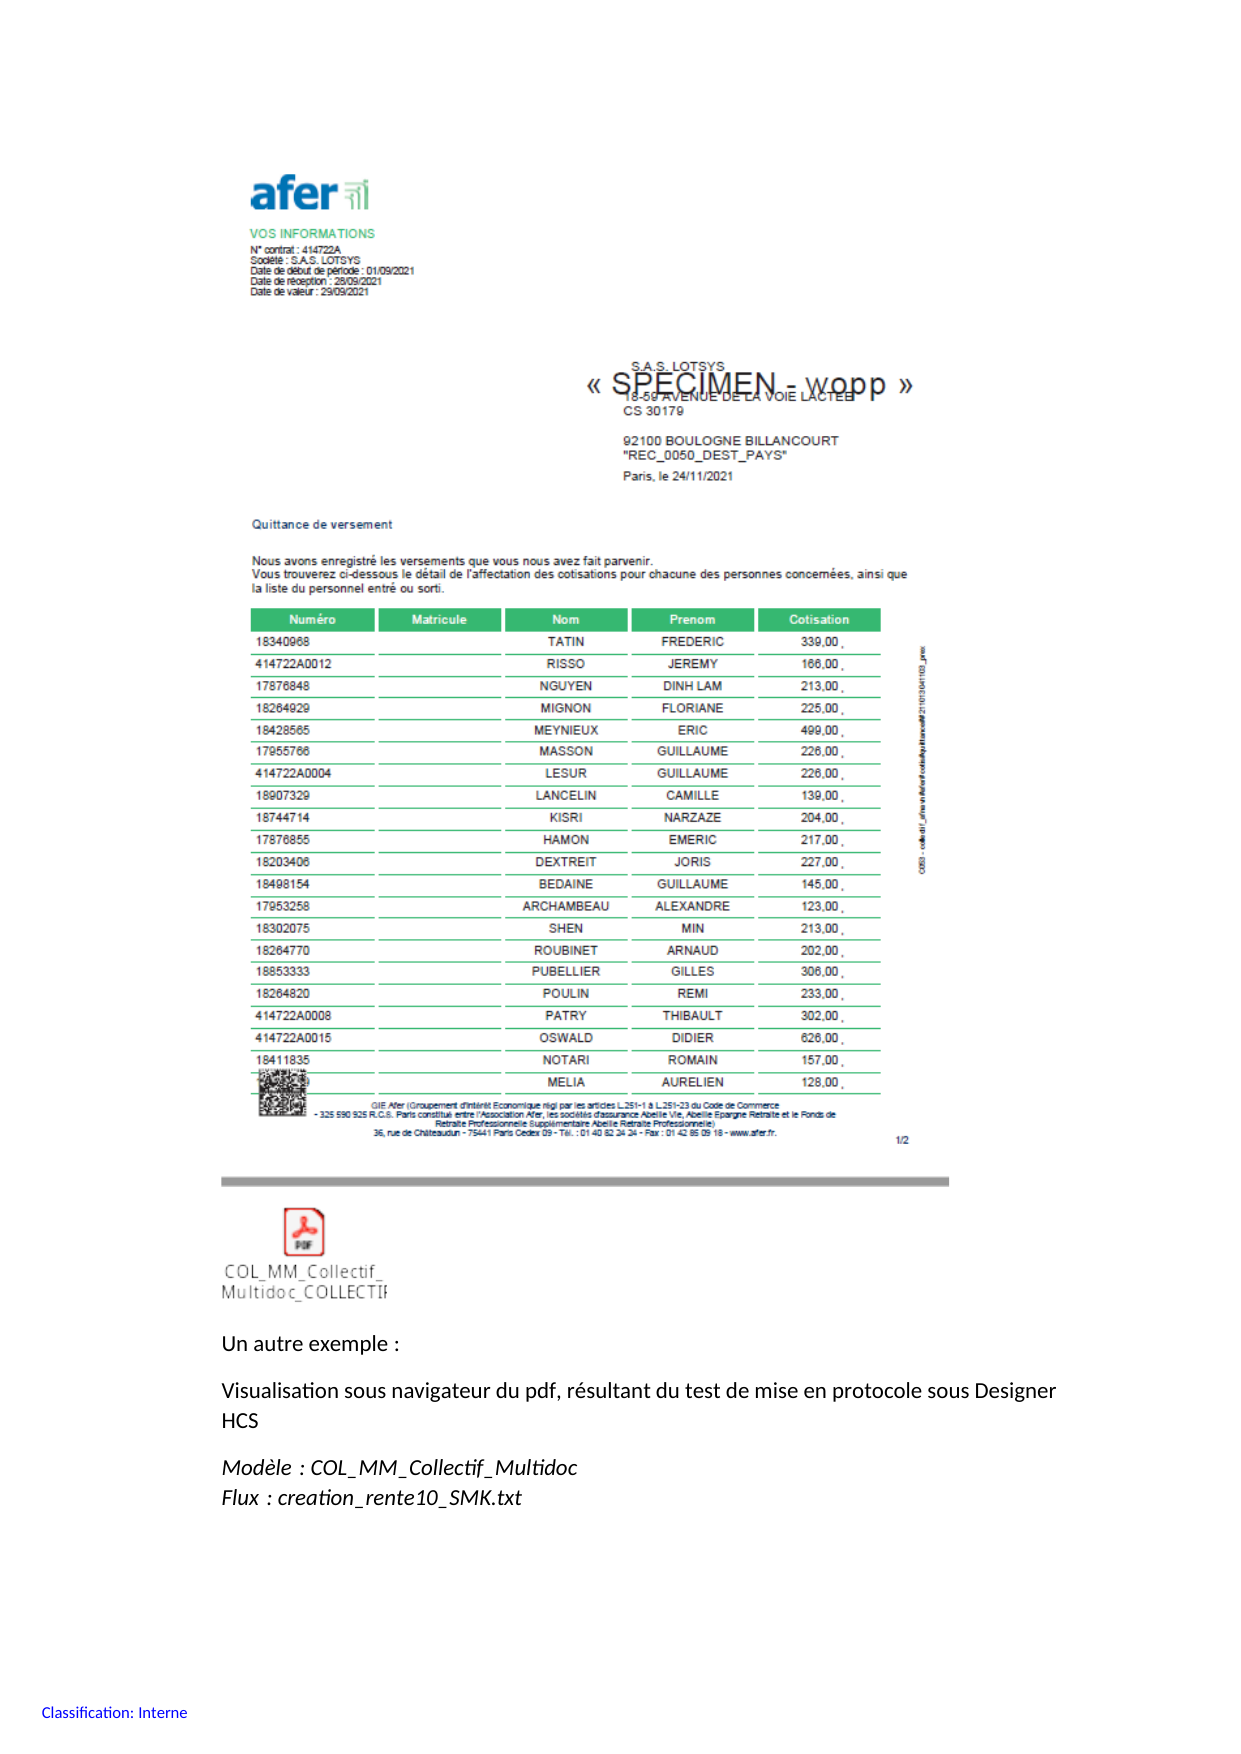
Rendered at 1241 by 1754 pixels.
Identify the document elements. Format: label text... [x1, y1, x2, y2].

text Modèle : COL_MM_Collectif_Multidoc Flux : creation_rente10_SMK.txt [221, 1453, 1093, 1511]
picture [221, 147, 950, 1187]
text Visualisation sous navigateur du pdf, résultant du test de mise en protocole sous Designer HCS [221, 1376, 1093, 1434]
text Un autre exemple : [148, 1329, 1093, 1357]
